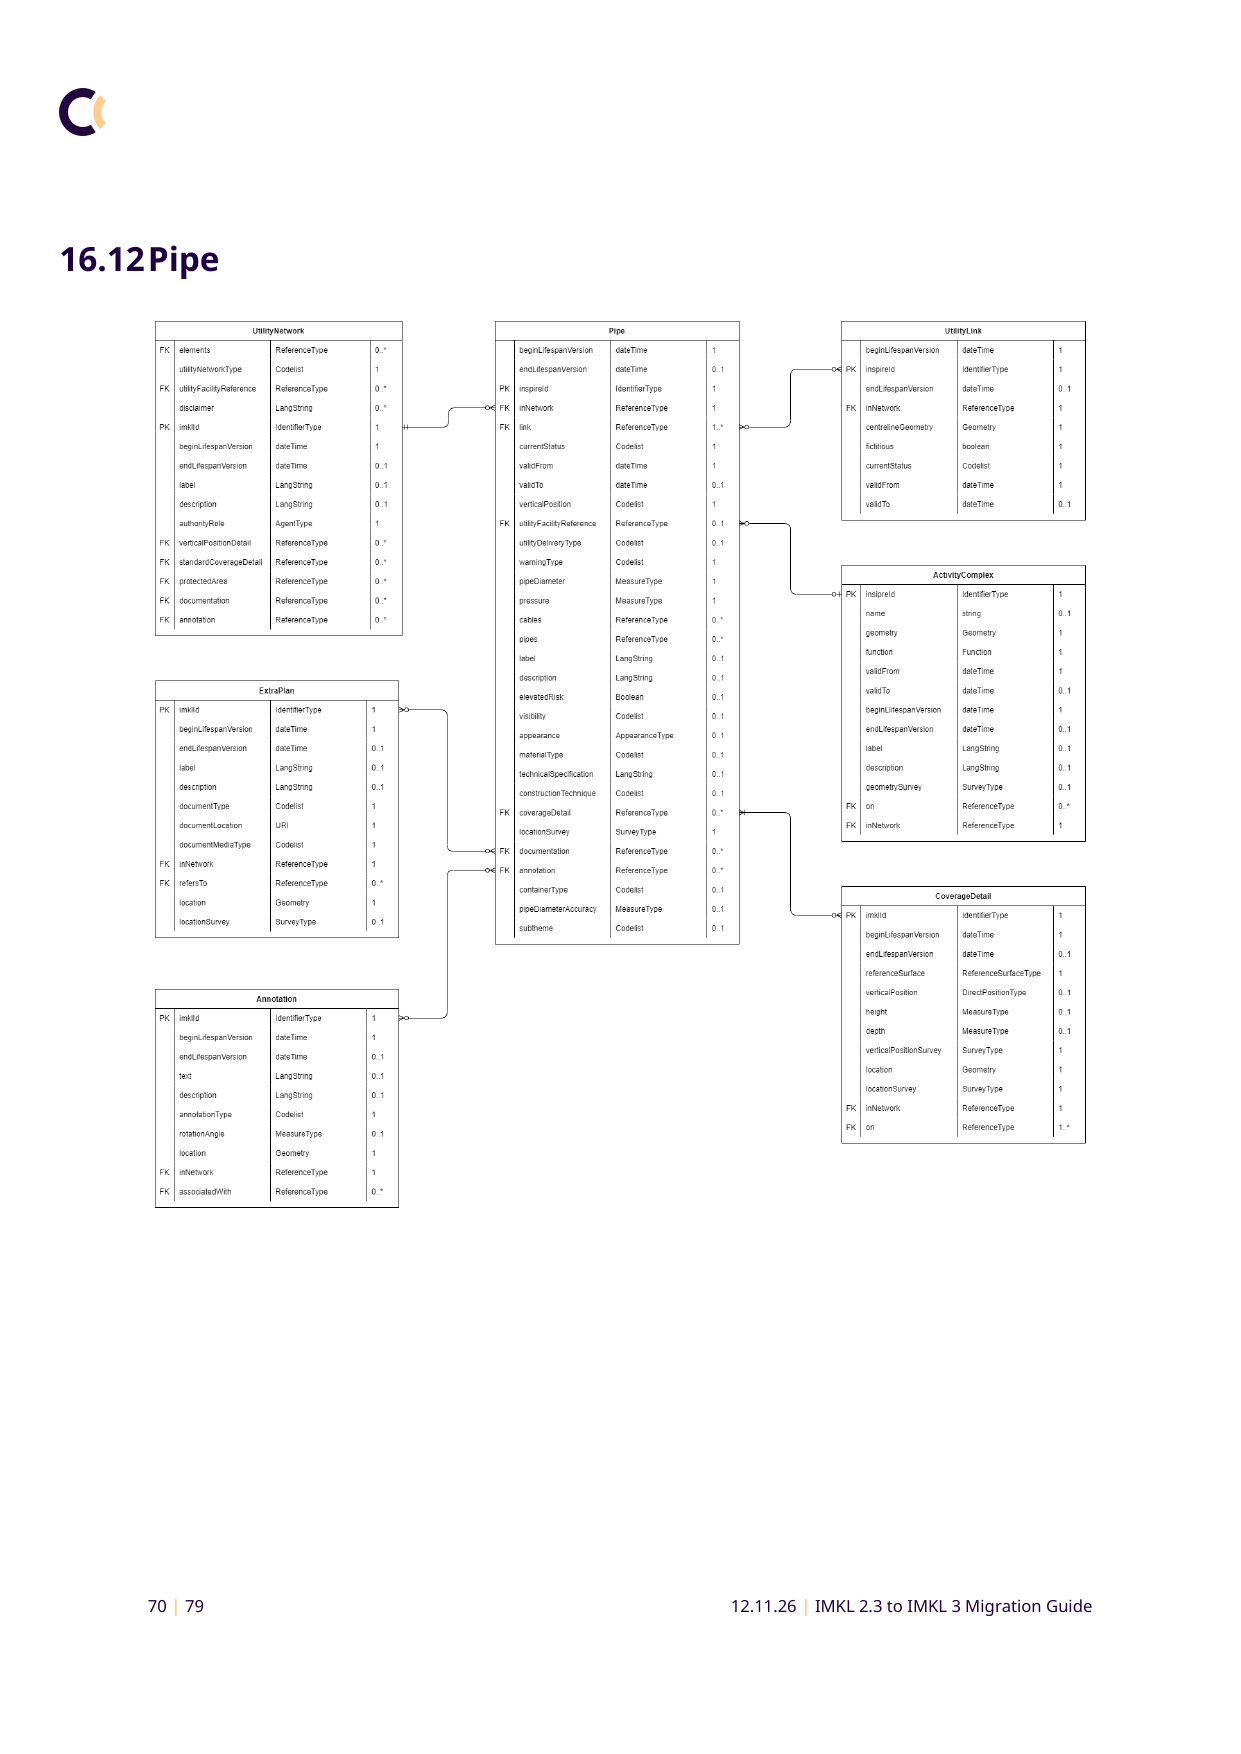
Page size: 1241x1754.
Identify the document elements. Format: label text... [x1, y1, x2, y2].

picture [59, 88, 106, 136]
picture [148, 315, 1092, 1214]
subtitle Pipe [59, 236, 1092, 282]
